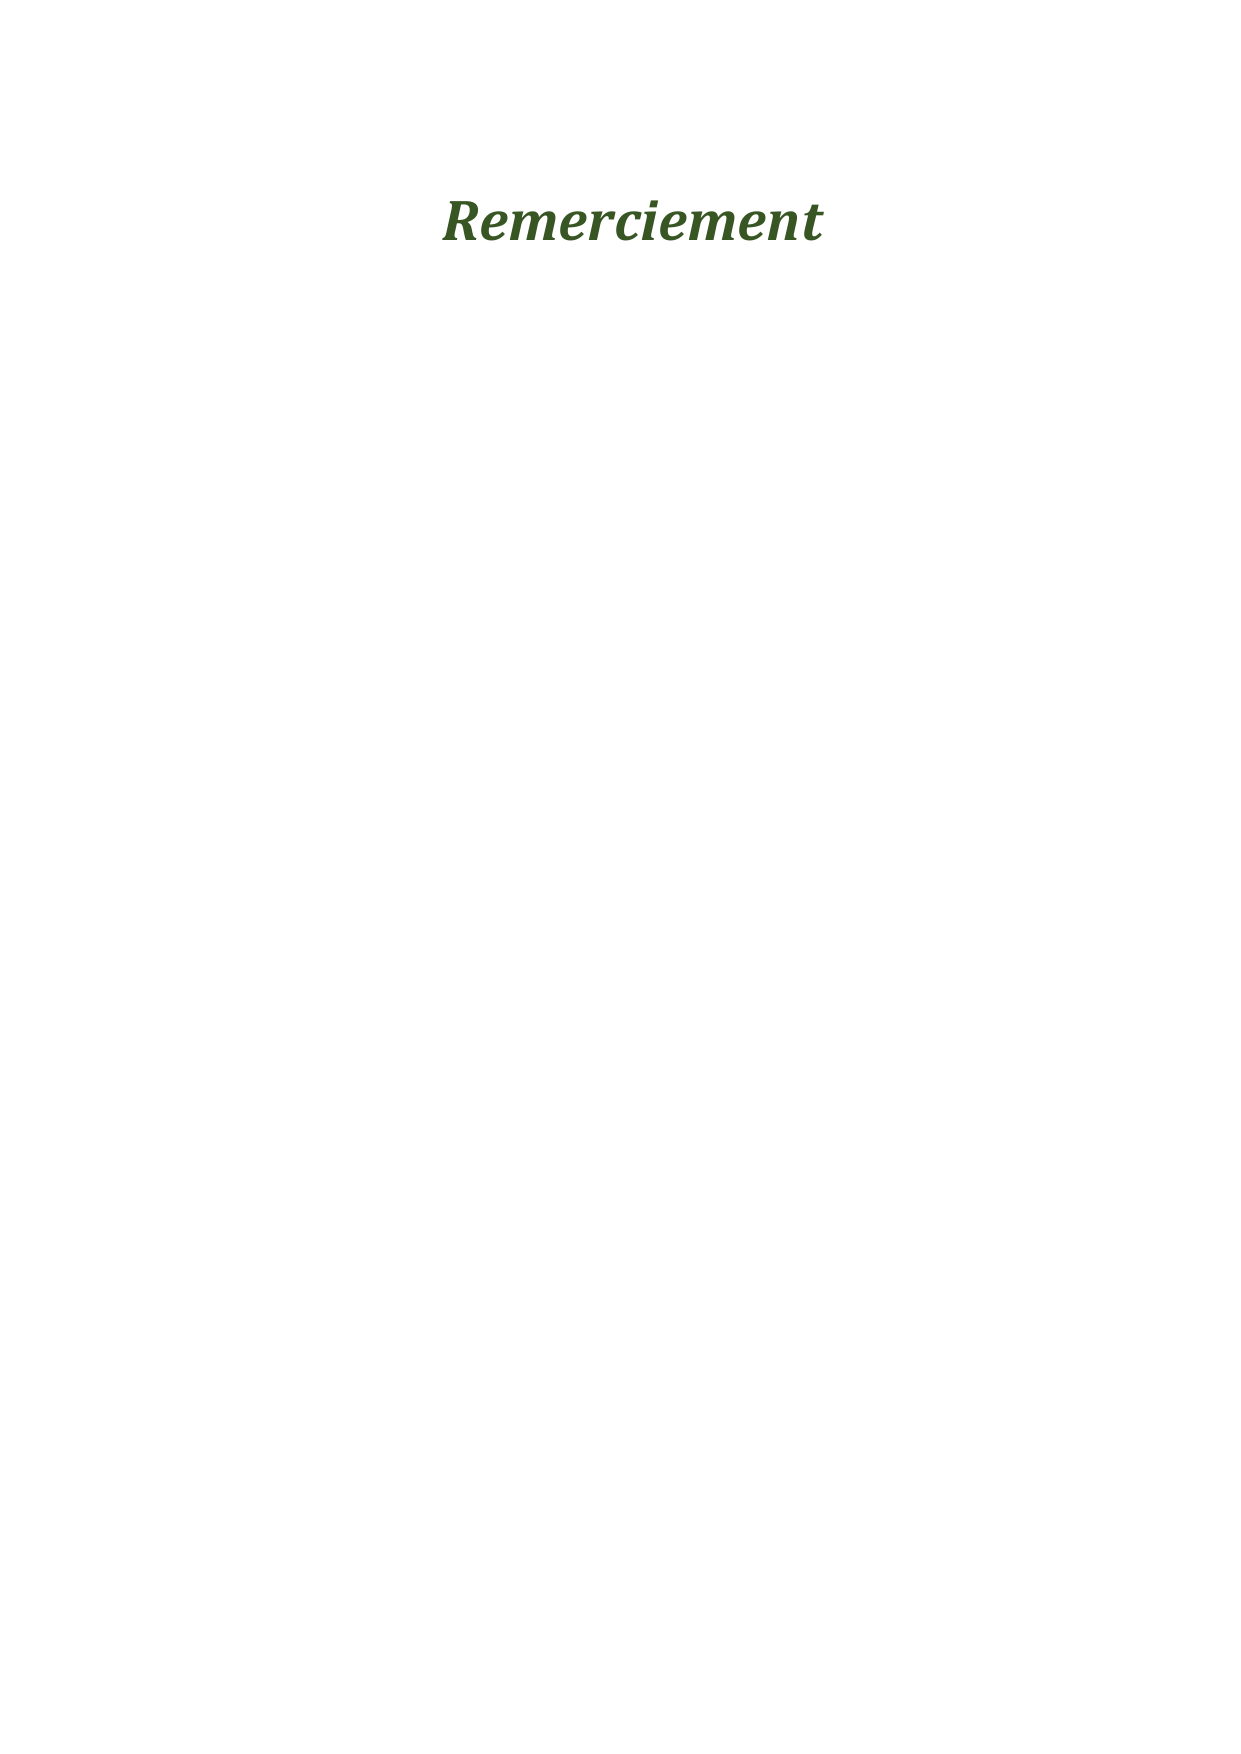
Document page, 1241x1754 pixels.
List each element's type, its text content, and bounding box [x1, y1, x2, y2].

subtitle Remerciement [148, 185, 1093, 253]
